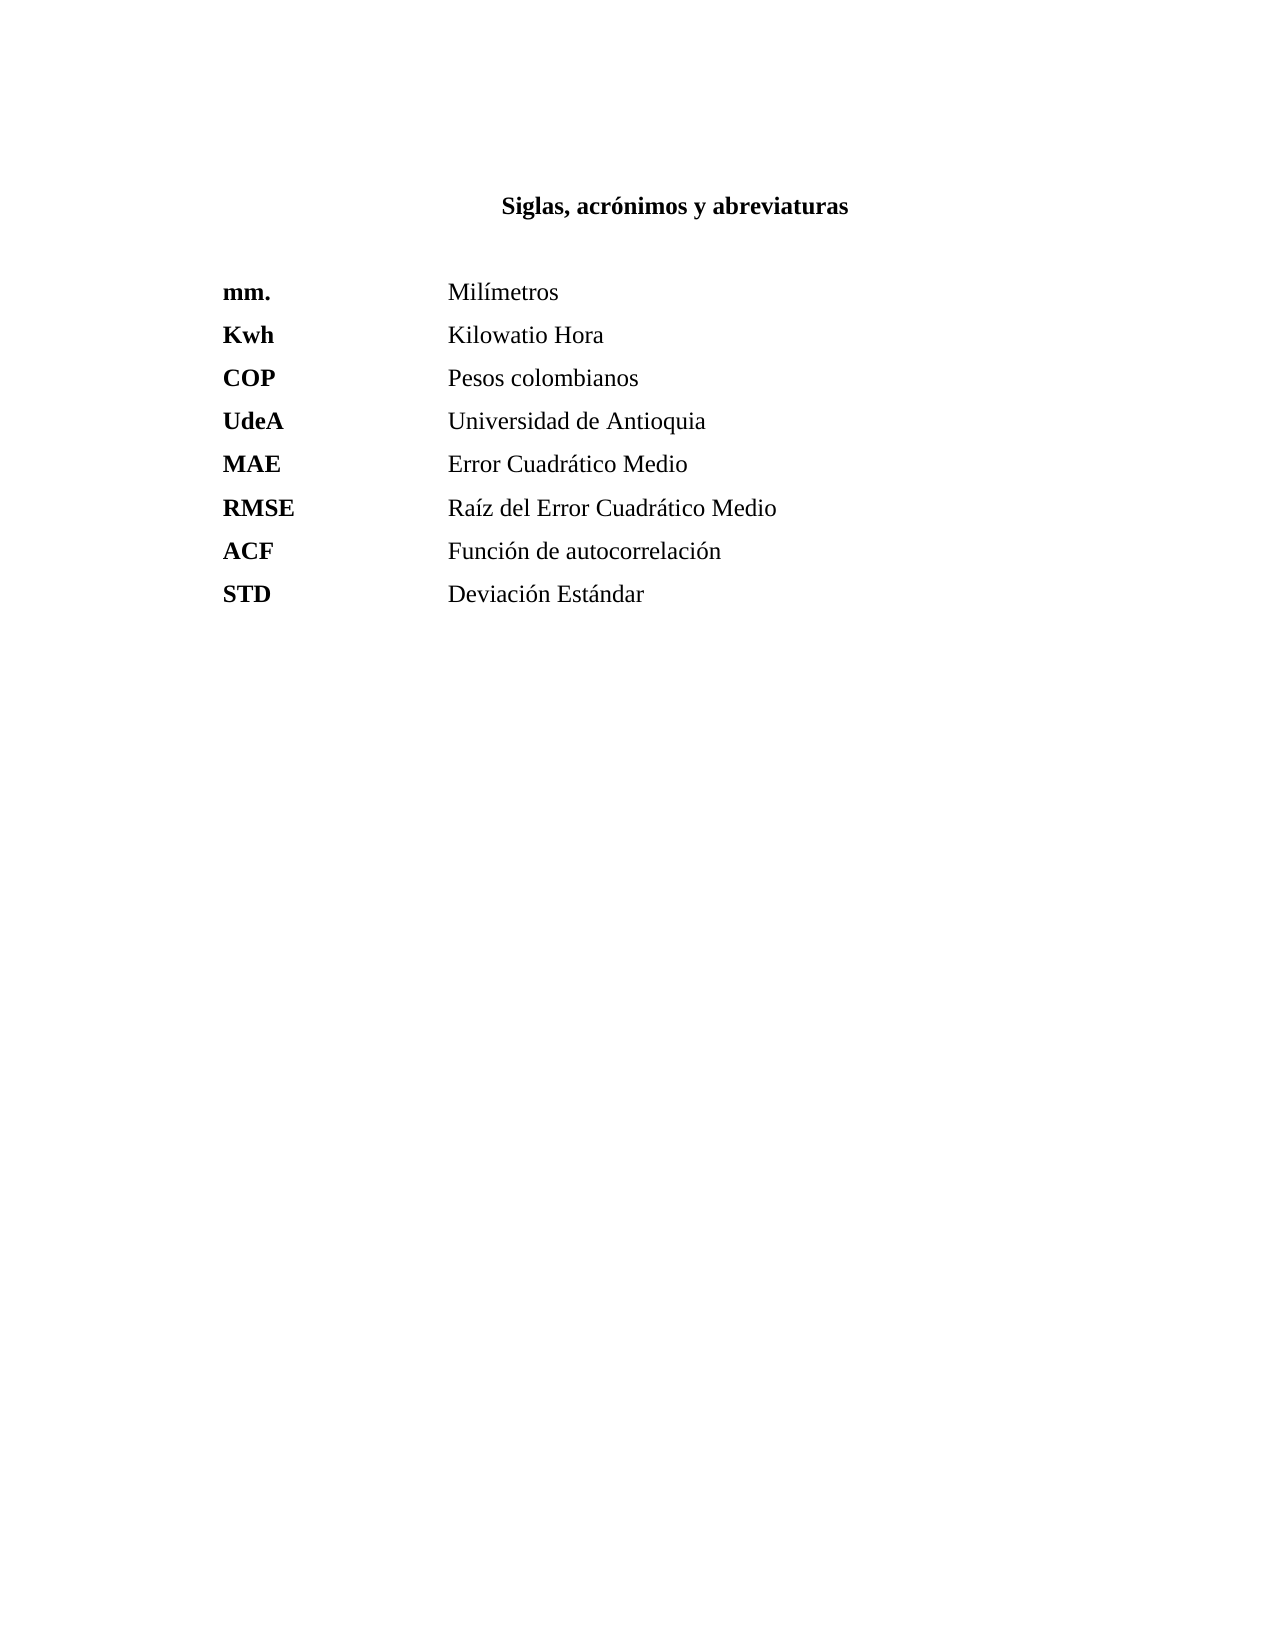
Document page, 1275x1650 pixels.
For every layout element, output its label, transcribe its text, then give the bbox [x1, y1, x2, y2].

text Kwh Kilowatio Hora [148, 320, 1127, 349]
text STD Deviación Estándar [148, 579, 1127, 608]
text RMSE Raíz del Error Cuadrático Medio [148, 493, 1127, 521]
text COP Pesos colombianos [148, 363, 1127, 392]
text MAE Error Cuadrático Medio [148, 449, 1127, 478]
text ACF Función de autocorrelación [148, 536, 1127, 564]
text UdeA Universidad de Antioquia [148, 406, 1127, 435]
subtitle Siglas, acrónimos y abreviaturas [148, 191, 1127, 219]
text mm. Milímetros [148, 277, 1127, 306]
